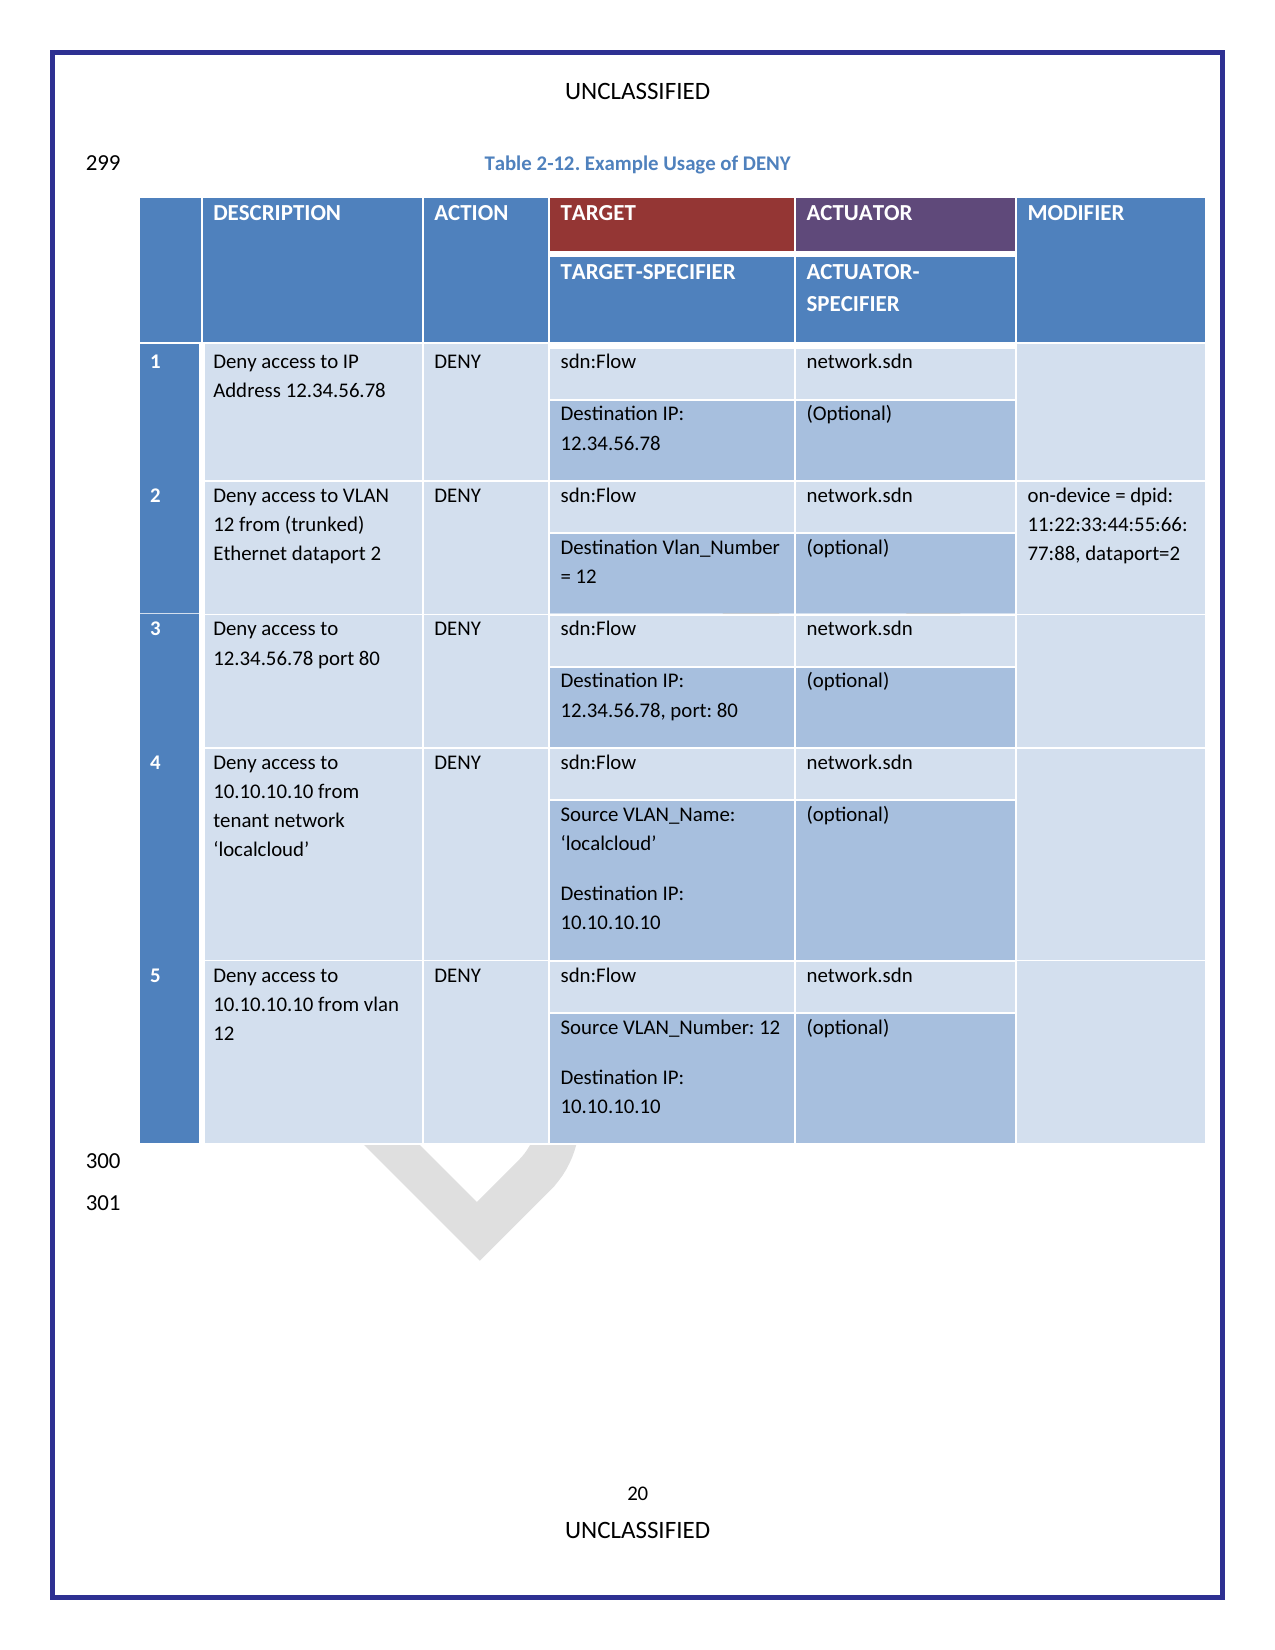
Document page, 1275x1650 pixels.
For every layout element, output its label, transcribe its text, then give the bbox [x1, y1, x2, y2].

table_cell DENY [424, 615, 548, 747]
table_cell Deny access to IP Address 12.34.56.78 [205, 344, 422, 480]
table_cell Deny access to 12.34.56.78 port 80 [205, 615, 422, 747]
table_cell 4 [140, 747, 199, 960]
table_cell sdn:Flow [550, 962, 794, 1012]
table_cell Destination IP: 12.34.56.78 [550, 401, 794, 480]
table_cell network.sdn [796, 482, 1015, 532]
table_cell network.sdn [796, 962, 1015, 1012]
table_cell (optional) [796, 801, 1015, 960]
table_cell 5 [140, 960, 199, 1143]
table_cell (optional) [796, 668, 1015, 747]
table_cell [1017, 961, 1205, 1143]
table_cell DENY [424, 749, 548, 960]
table_cell network.sdn [796, 349, 1015, 398]
table_cell Source VLAN_Number: 12 Destination IP: 10.10.10.10 [550, 1014, 794, 1143]
table_cell Source VLAN_Name: ‘localcloud’ Destination IP: 10.10.10.10 [550, 801, 794, 960]
table_cell Deny access to VLAN 12 from (trunked) Ethernet dataport 2 [205, 482, 422, 613]
table_cell Deny access to 10.10.10.10 from tenant network ‘localcloud’ [205, 749, 422, 960]
table_header DESCRIPTION [203, 198, 422, 342]
table_cell TARGET-SPECIFIER [550, 257, 794, 342]
table_cell Destination IP: 12.34.56.78, port: 80 [550, 668, 794, 747]
table_cell (optional) [796, 534, 1015, 613]
table_cell network.sdn [796, 616, 1015, 666]
table_cell DENY [424, 482, 548, 613]
table_cell (optional) [796, 1014, 1015, 1143]
table_cell [1017, 615, 1205, 747]
table_cell DENY [424, 961, 548, 1143]
table_cell 3 [140, 614, 199, 747]
table_header [140, 198, 201, 342]
table_cell sdn:Flow [550, 616, 794, 666]
table_cell [1017, 344, 1205, 480]
table_header MODIFIER [1017, 198, 1205, 342]
table_cell ACTUATOR-SPECIFIER [796, 257, 1015, 342]
table_cell sdn:Flow [550, 349, 794, 398]
table_cell (Optional) [796, 401, 1015, 480]
table_cell 2 [140, 480, 199, 613]
table_cell on-device = dpid: 11:22:33:44:55:66:77:88, dataport=2 [1017, 482, 1205, 613]
table_cell Destination Vlan_Number = 12 [550, 534, 794, 613]
table_cell sdn:Flow [550, 482, 794, 532]
table_cell [1017, 749, 1205, 960]
table_cell 1 [140, 344, 199, 480]
table_cell network.sdn [796, 749, 1015, 799]
table_cell sdn:Flow [550, 749, 794, 799]
table_cell Deny access to 10.10.10.10 from vlan 12 [205, 961, 422, 1143]
table_header TARGET [550, 198, 794, 251]
table_header ACTUATOR [796, 198, 1015, 251]
table_header ACTION [424, 198, 548, 342]
table_cell DENY [424, 344, 548, 480]
